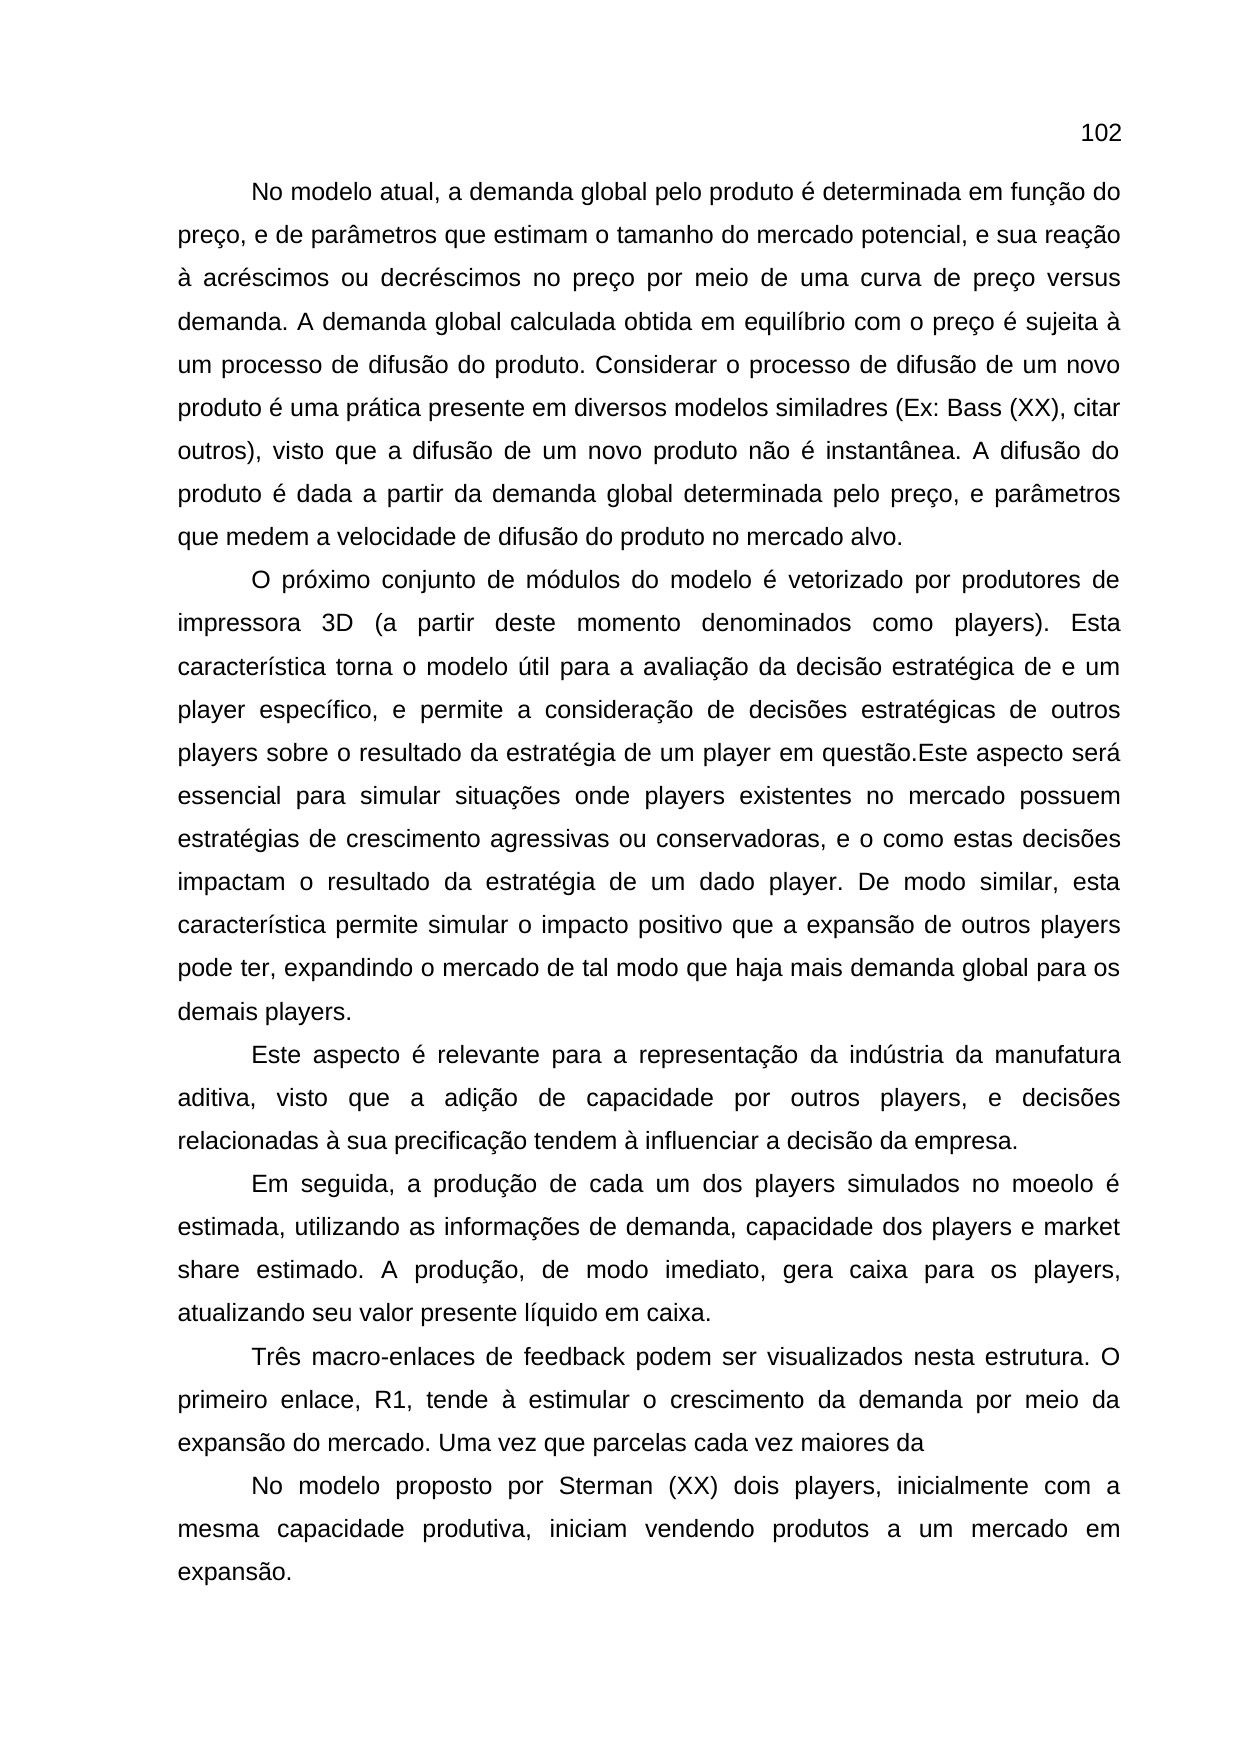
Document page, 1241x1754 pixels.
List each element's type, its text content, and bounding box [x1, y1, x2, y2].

text Em seguida, a produção de cada um dos players simulados no moeolo é estimada, utilizando as informações de demanda, capacidade dos players e market share estimado. A produção, de modo imediato, gera caixa para os players, atualizando seu valor presente líquido em caixa. [177, 1169, 1122, 1327]
text No modelo proposto por Sterman (XX) dois players, inicialmente com a mesma capacidade produtiva, iniciam vendendo produtos a um mercado em expansão. [177, 1471, 1122, 1586]
text O próximo conjunto de módulos do modelo é vetorizado por produtores de impressora 3D (a partir deste momento denominados como players). Esta característica torna o modelo útil para a avaliação da decisão estratégica de e um player específico, e permite a consideração de decisões estratégicas de outros players sobre o resultado da estratégia de um player em questão.Este aspecto será essencial para simular situações onde players existentes no mercado possuem estratégias de crescimento agressivas ou conservadoras, e o como estas decisões impactam o resultado da estratégia de um dado player. De modo similar, esta característica permite simular o impacto positivo que a expansão de outros players pode ter, expandindo o mercado de tal modo que haja mais demanda global para os demais players. [177, 565, 1122, 1025]
text Este aspecto é relevante para a representação da indústria da manufatura aditiva, visto que a adição de capacidade por outros players, e decisões relacionadas à sua precificação tendem à influenciar a decisão da empresa. [177, 1040, 1122, 1155]
text No modelo atual, a demanda global pelo produto é determinada em função do preço, e de parâmetros que estimam o tamanho do mercado potencial, e sua reação à acréscimos ou decréscimos no preço por meio de uma curva de preço versus demanda. A demanda global calculada obtida em equilíbrio com o preço é sujeita à um processo de difusão do produto. Considerar o processo de difusão de um novo produto é uma prática presente em diversos modelos similadres (Ex: Bass (XX), citar outros), visto que a difusão de um novo produto não é instantânea. A difusão do produto é dada a partir da demanda global determinada pelo preço, e parâmetros que medem a velocidade de difusão do produto no mercado alvo. [177, 177, 1122, 551]
text Três macro-enlaces de feedback podem ser visualizados nesta estrutura. O primeiro enlace, R1, tende à estimular o crescimento da demanda por meio da expansão do mercado. Uma vez que parcelas cada vez maiores da [177, 1342, 1122, 1457]
